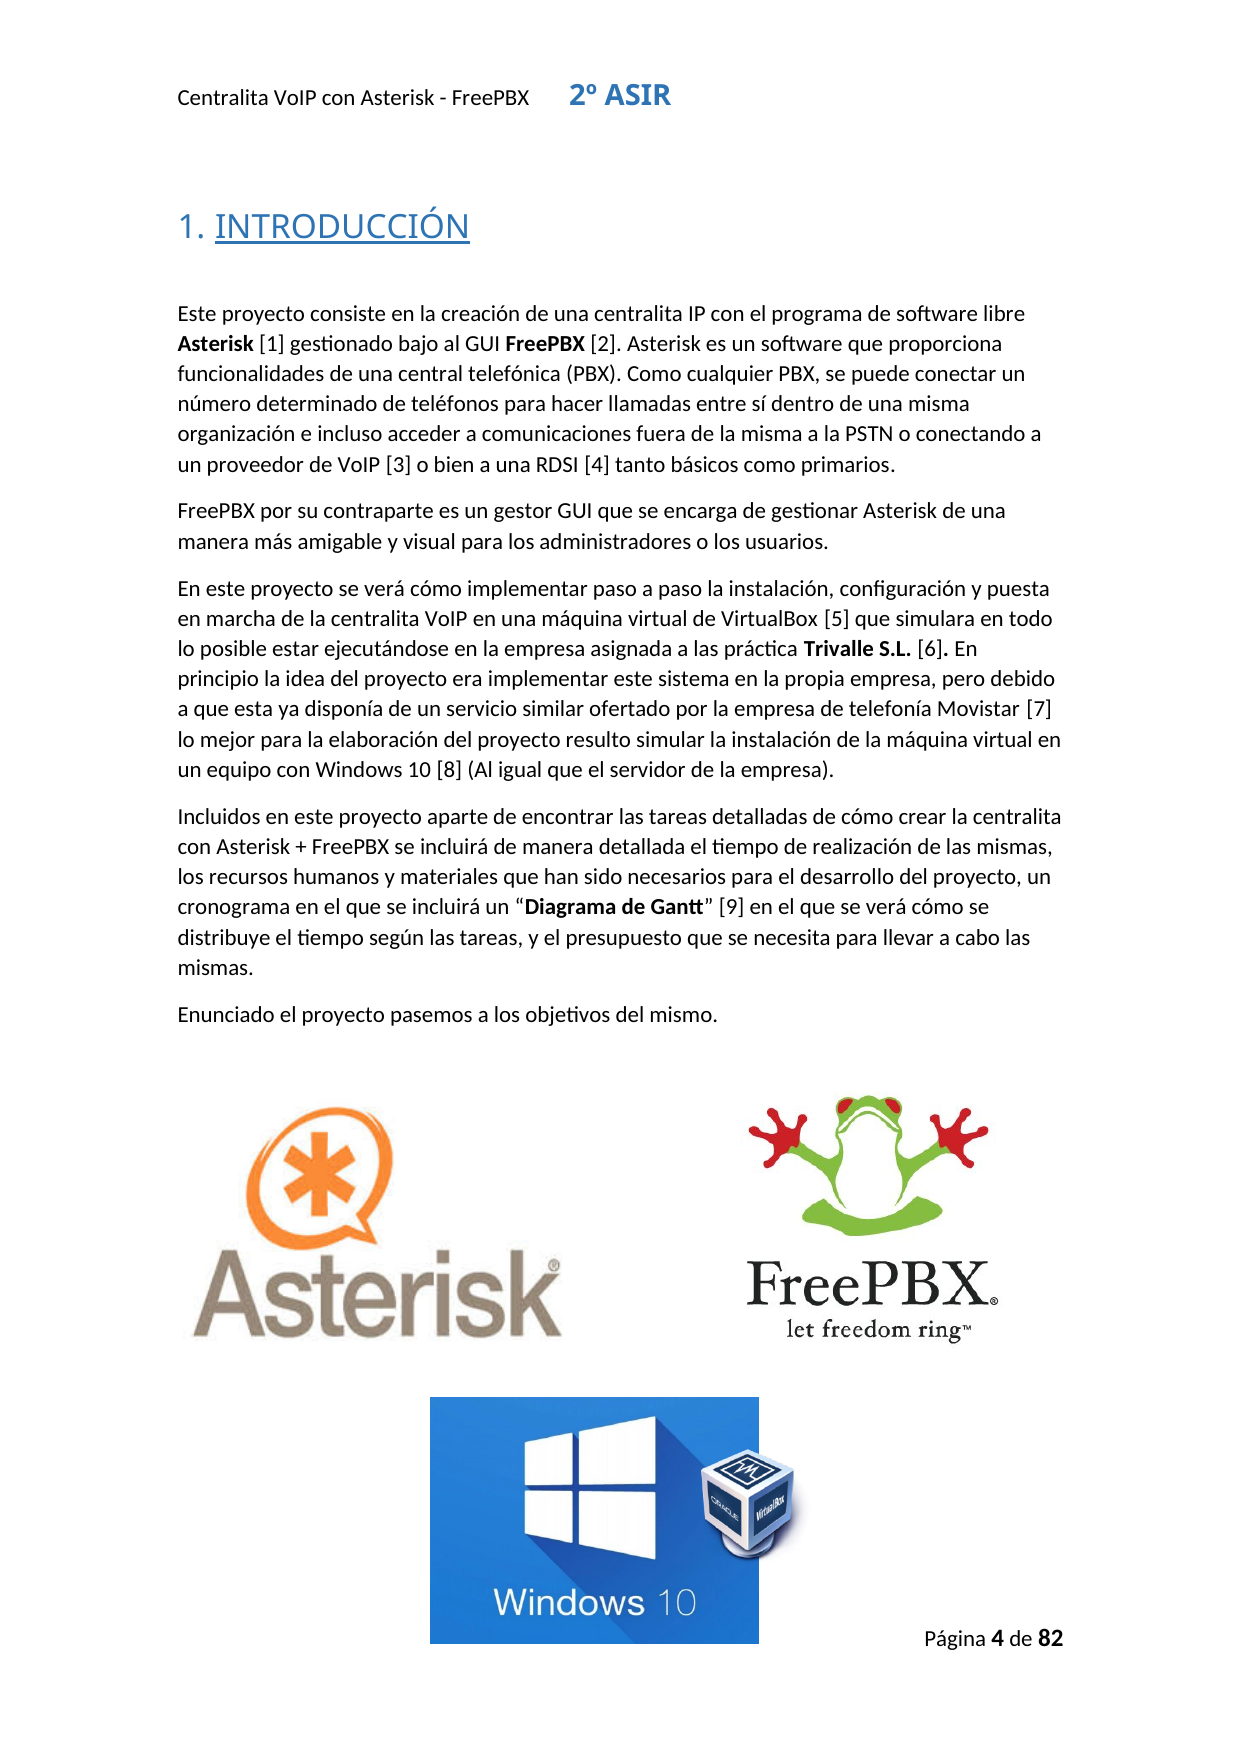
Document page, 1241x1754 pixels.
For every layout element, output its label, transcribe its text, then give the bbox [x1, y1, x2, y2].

text Incluidos en este proyecto aparte de encontrar las tareas detalladas de cómo crear la centralita con Asterisk + FreePBX se incluirá de manera detallada el tiempo de realización de las mismas, los recursos humanos y materiales que han sido necesarios para el desarrollo del proyecto, un cronograma en el que se incluirá un “Diagrama de Gantt” en el que se verá cómo se distribuye el tiempo según las tareas, y el presupuesto que se necesita para llevar a cabo las mismas. [177, 802, 1063, 981]
text Enunciado el proyecto pasemos a los objetivos del mismo. [177, 1000, 1063, 1028]
text En este proyecto se verá cómo implementar paso a paso la instalación, configuración y puesta en marcha de la centralita VoIP en una máquina virtual de VirtualBox que simulara en todo lo posible estar ejecutándose en la empresa asignada a las práctica Trivalle S.L. . En principio la idea del proyecto era implementar este sistema en la propia empresa, pero debido a que esta ya disponía de un servicio similar ofertado por la empresa de telefonía Movistar lo mejor para la elaboración del proyecto resulto simular la instalación de la máquina virtual en un equipo con Windows 10 (Al igual que el servidor de la empresa). [177, 574, 1063, 783]
picture [699, 1051, 1036, 1389]
picture [183, 1096, 572, 1348]
picture [430, 1397, 816, 1644]
text Este proyecto consiste en la creación de una centralita IP con el programa de software libre Asterisk gestionado bajo al GUI FreePBX . Asterisk es un software que proporciona funcionalidades de una central telefónica (PBX). Como cualquier PBX, se puede conectar un número determinado de teléfonos para hacer llamadas entre sí dentro de una misma organización e incluso acceder a comunicaciones fuera de la misma a la PSTN o conectando a un proveedor de VoIP o bien a una RDSI tanto básicos como primarios. [177, 299, 1063, 478]
subtitle Introducción [177, 203, 1063, 248]
text FreePBX por su contraparte es un gestor GUI que se encarga de gestionar Asterisk de una manera más amigable y visual para los administradores o los usuarios. [177, 497, 1063, 555]
